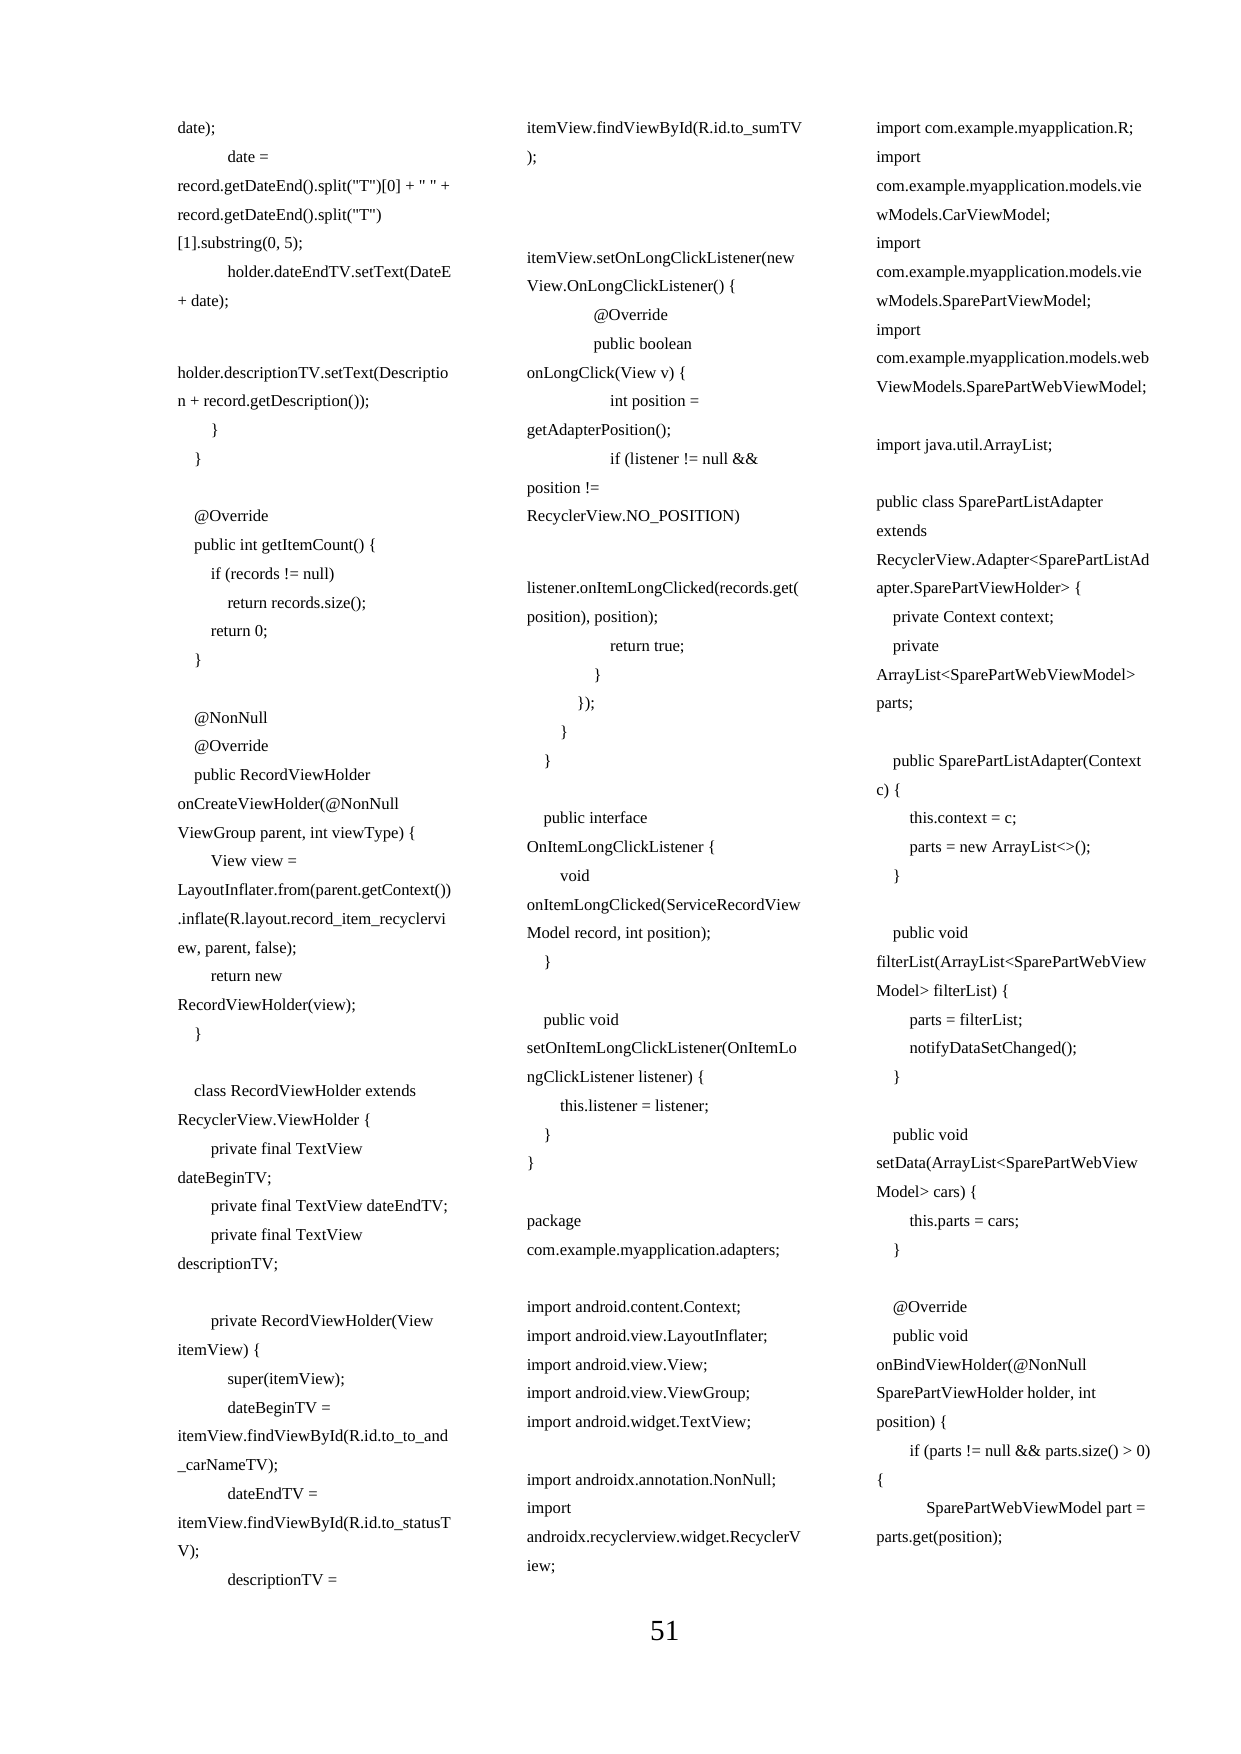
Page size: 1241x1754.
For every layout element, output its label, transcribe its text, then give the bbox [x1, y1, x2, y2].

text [527, 118, 802, 1172]
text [527, 1211, 802, 1603]
